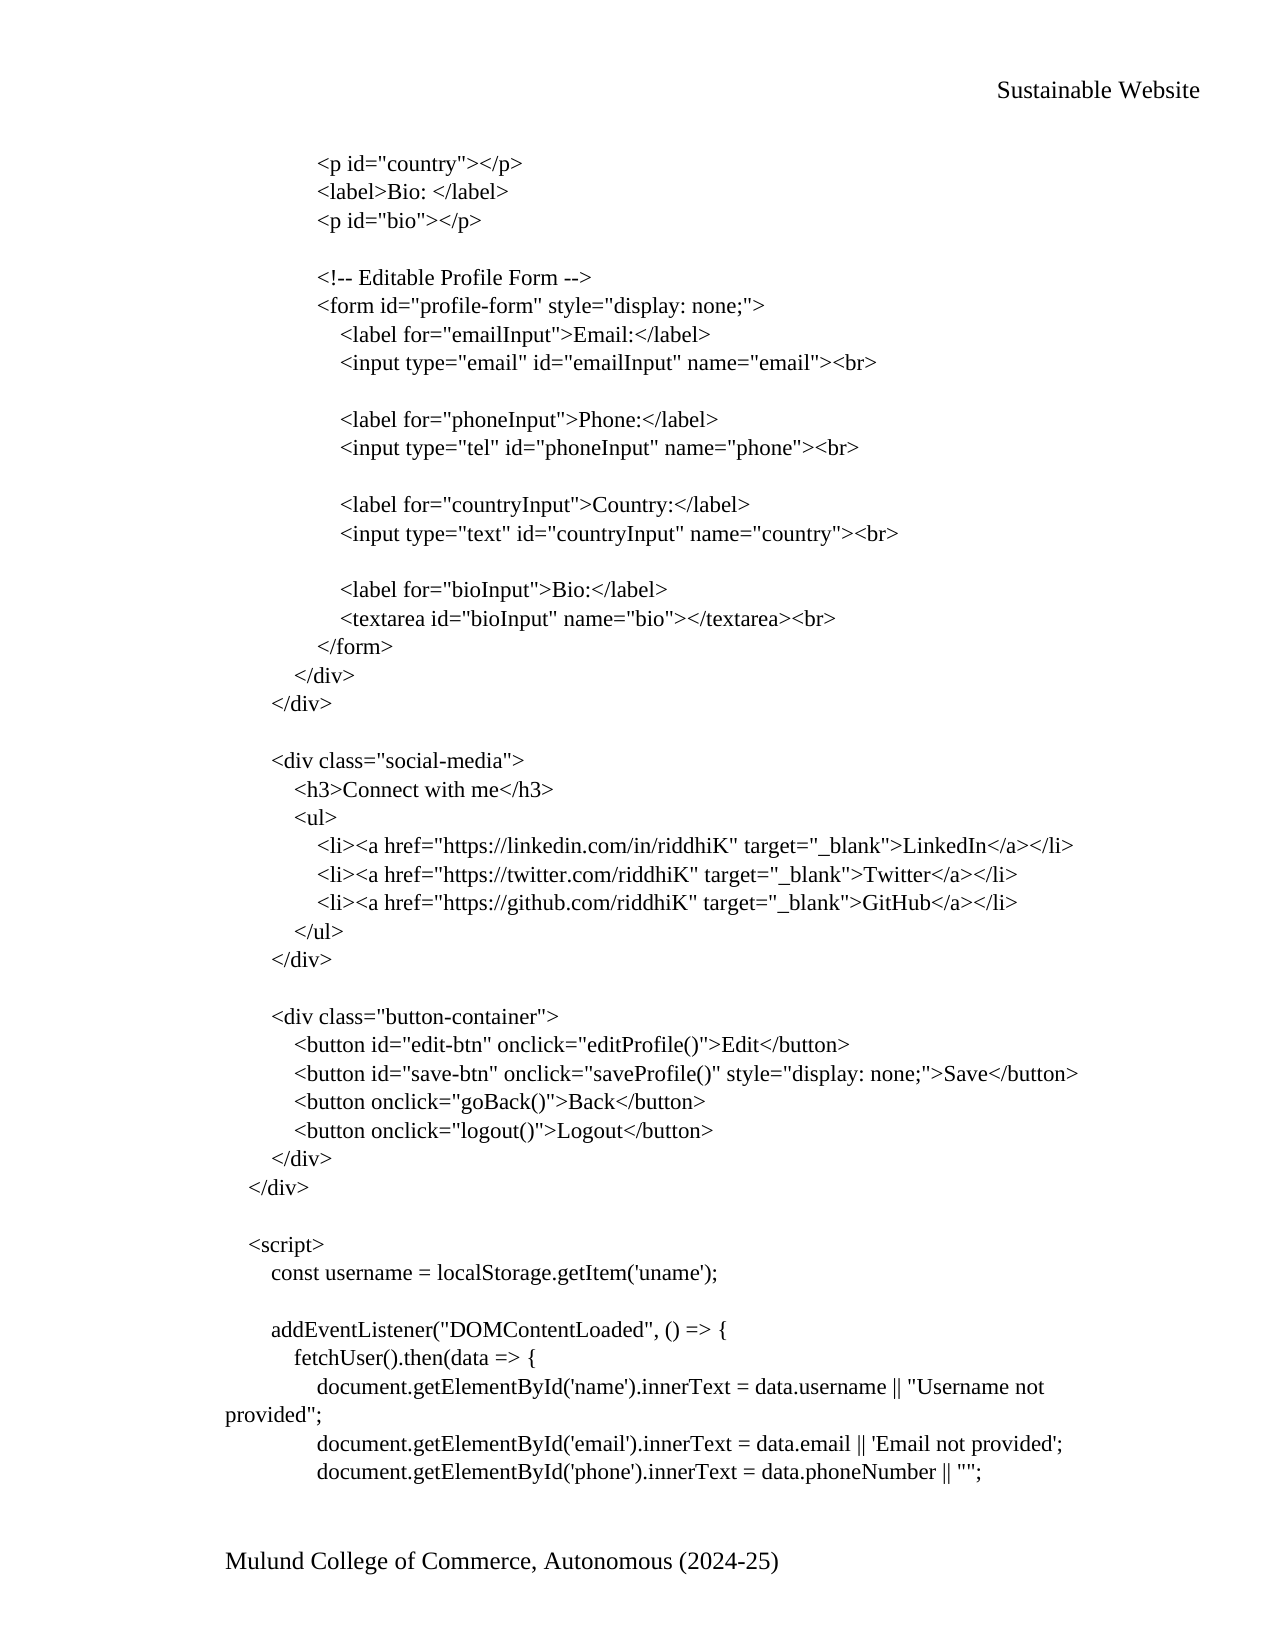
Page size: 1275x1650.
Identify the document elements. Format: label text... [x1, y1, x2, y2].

text <p id="country"></p> [225, 150, 1125, 176]
text <li><a href="https://twitter.com/riddhiK" target="_blank">Twitter</a></li> [225, 861, 1125, 887]
text <label>Bio: </label> [225, 178, 1125, 205]
text <button onclick="logout()">Logout</button> [225, 1117, 1125, 1143]
text </div> [225, 690, 1125, 717]
text </div> [225, 662, 1125, 688]
text <h3>Connect with me</h3> [225, 776, 1125, 802]
text <textarea id="bioInput" name="bio"></textarea><br> [225, 605, 1125, 631]
text addEventListener("DOMContentLoaded", () => { [225, 1316, 1125, 1342]
text <!-- Editable Profile Form --> [225, 264, 1125, 290]
text </div> [225, 1145, 1125, 1172]
text </div> [225, 946, 1125, 973]
text <li><a href="https://linkedin.com/in/riddhiK" target="_blank">LinkedIn</a></li> [225, 832, 1125, 859]
text document.getElementById('phone').innerText = data.phoneNumber || ""; [225, 1458, 1125, 1484]
text fetchUser().then(data => { [225, 1344, 1125, 1371]
text <ul> [225, 804, 1125, 830]
text <form id="profile-form" style="display: none;"> [225, 292, 1125, 318]
text <input type="text" id="countryInput" name="country"><br> [225, 520, 1125, 546]
text document.getElementById('email').innerText = data.email || 'Email not provided'; [225, 1430, 1125, 1456]
text <input type="email" id="emailInput" name="email"><br> [225, 349, 1125, 375]
text document.getElementById('name').innerText = data.username || "Username not provided"; [225, 1373, 1125, 1428]
text </ul> [225, 918, 1125, 944]
text <label for="bioInput">Bio:</label> [225, 577, 1125, 603]
text <label for="emailInput">Email:</label> [225, 321, 1125, 347]
text <script> [225, 1231, 1125, 1257]
text <div class="button-container"> [225, 1003, 1125, 1029]
text <button id="save-btn" onclick="saveProfile()" style="display: none;">Save</button> [225, 1060, 1125, 1086]
text <button id="edit-btn" onclick="editProfile()">Edit</button> [225, 1032, 1125, 1058]
text <p id="bio"></p> [225, 207, 1125, 233]
text <input type="tel" id="phoneInput" name="phone"><br> [225, 434, 1125, 461]
text <label for="countryInput">Country:</label> [225, 491, 1125, 518]
text </form> [225, 633, 1125, 660]
text <label for="phoneInput">Phone:</label> [225, 406, 1125, 432]
text <li><a href="https://github.com/riddhiK" target="_blank">GitHub</a></li> [225, 889, 1125, 916]
text const username = localStorage.getItem('uname'); [225, 1259, 1125, 1285]
text <button onclick="goBack()">Back</button> [225, 1088, 1125, 1115]
text </div> [225, 1174, 1125, 1200]
text <div class="social-media"> [225, 747, 1125, 773]
